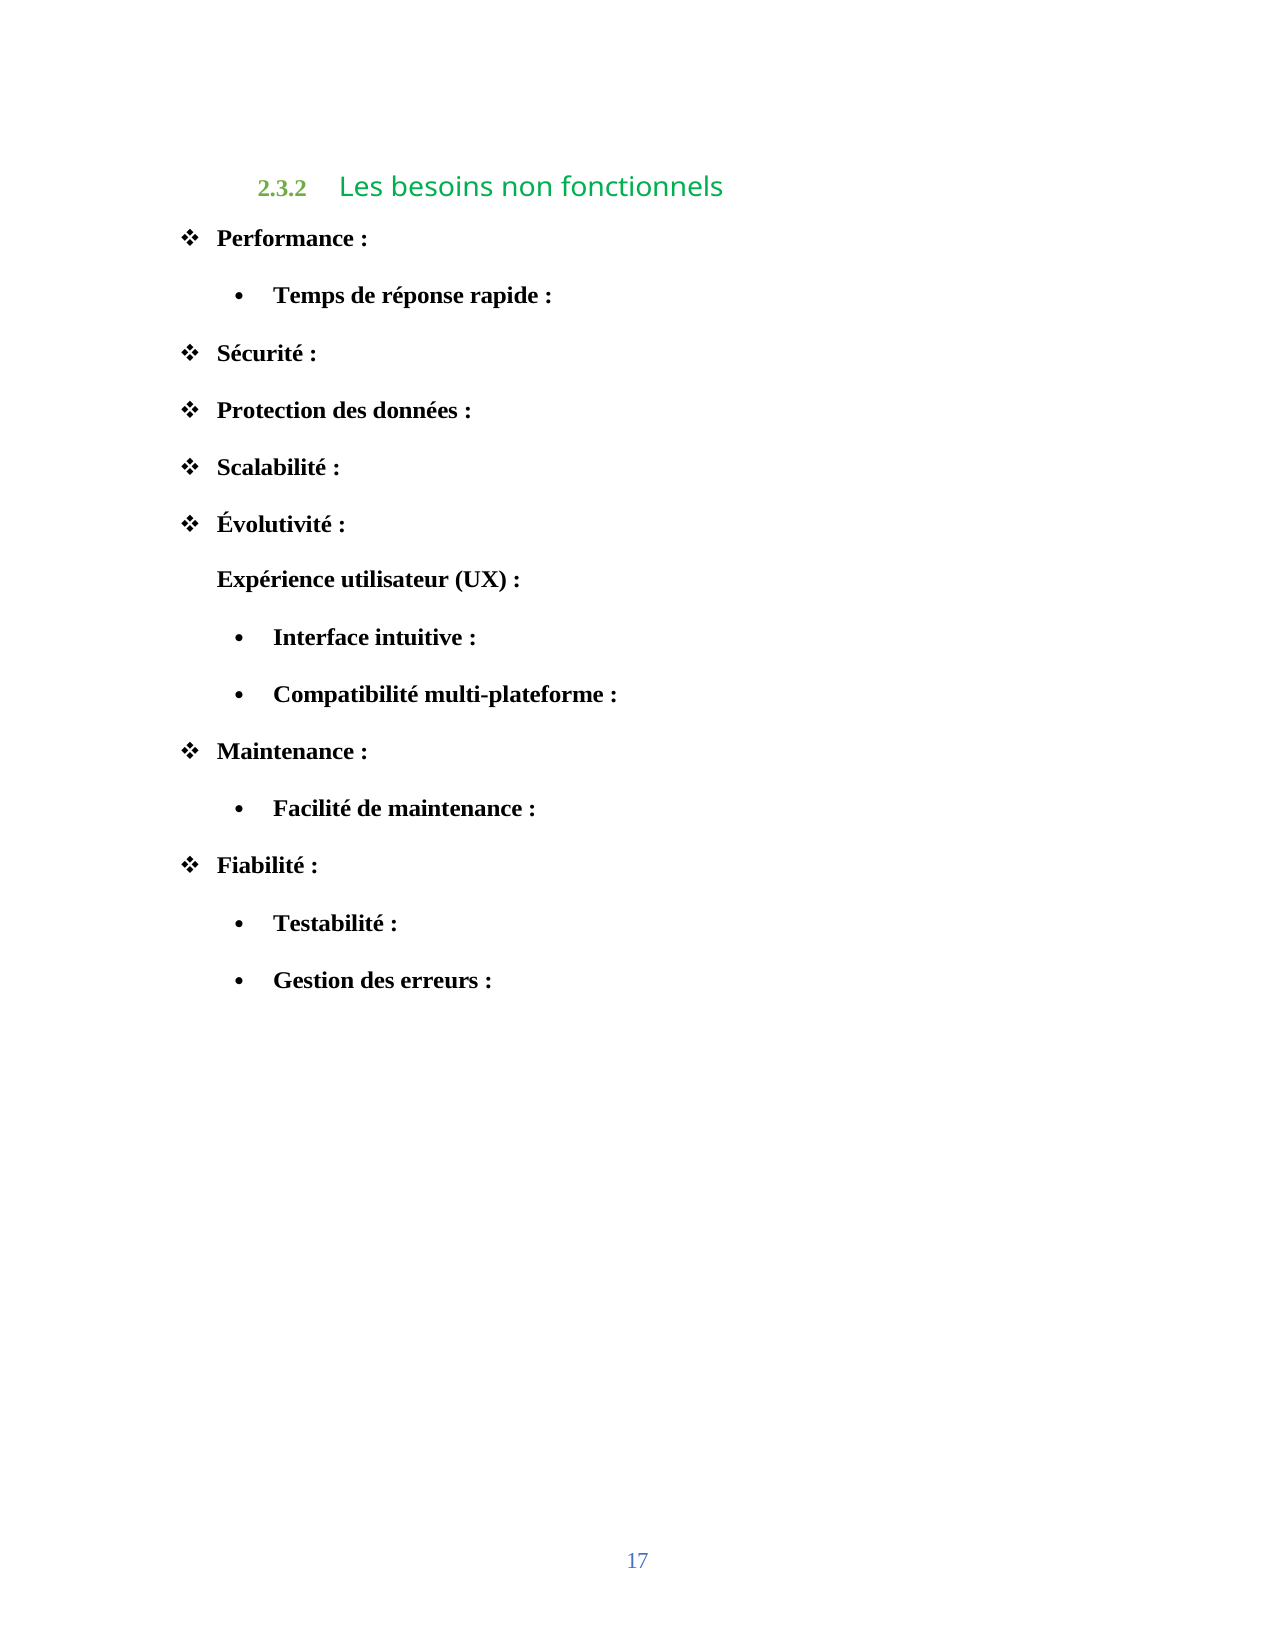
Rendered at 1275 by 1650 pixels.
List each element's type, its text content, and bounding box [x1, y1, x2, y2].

list Évolutivité : Expérience utilisateur (UX) : [179, 510, 1254, 593]
list Performance : [179, 224, 1254, 252]
list Temps de réponse rapide : [235, 282, 1254, 309]
list Gestion des erreurs : [235, 966, 1254, 993]
list Maintenance : [179, 737, 1254, 765]
list Scalabilité : [179, 453, 1254, 481]
list Interface intuitive : [235, 623, 1254, 650]
list Testabilité : [235, 909, 1254, 936]
list Compatibilité multi-plateforme : [235, 680, 1254, 707]
list Protection des données : [179, 396, 1254, 423]
list Sécurité : [179, 339, 1254, 366]
list Facilité de maintenance : [235, 794, 1254, 822]
list Fiabilité : [179, 851, 1254, 879]
title Les besoins non fonctionnels [257, 167, 1254, 204]
